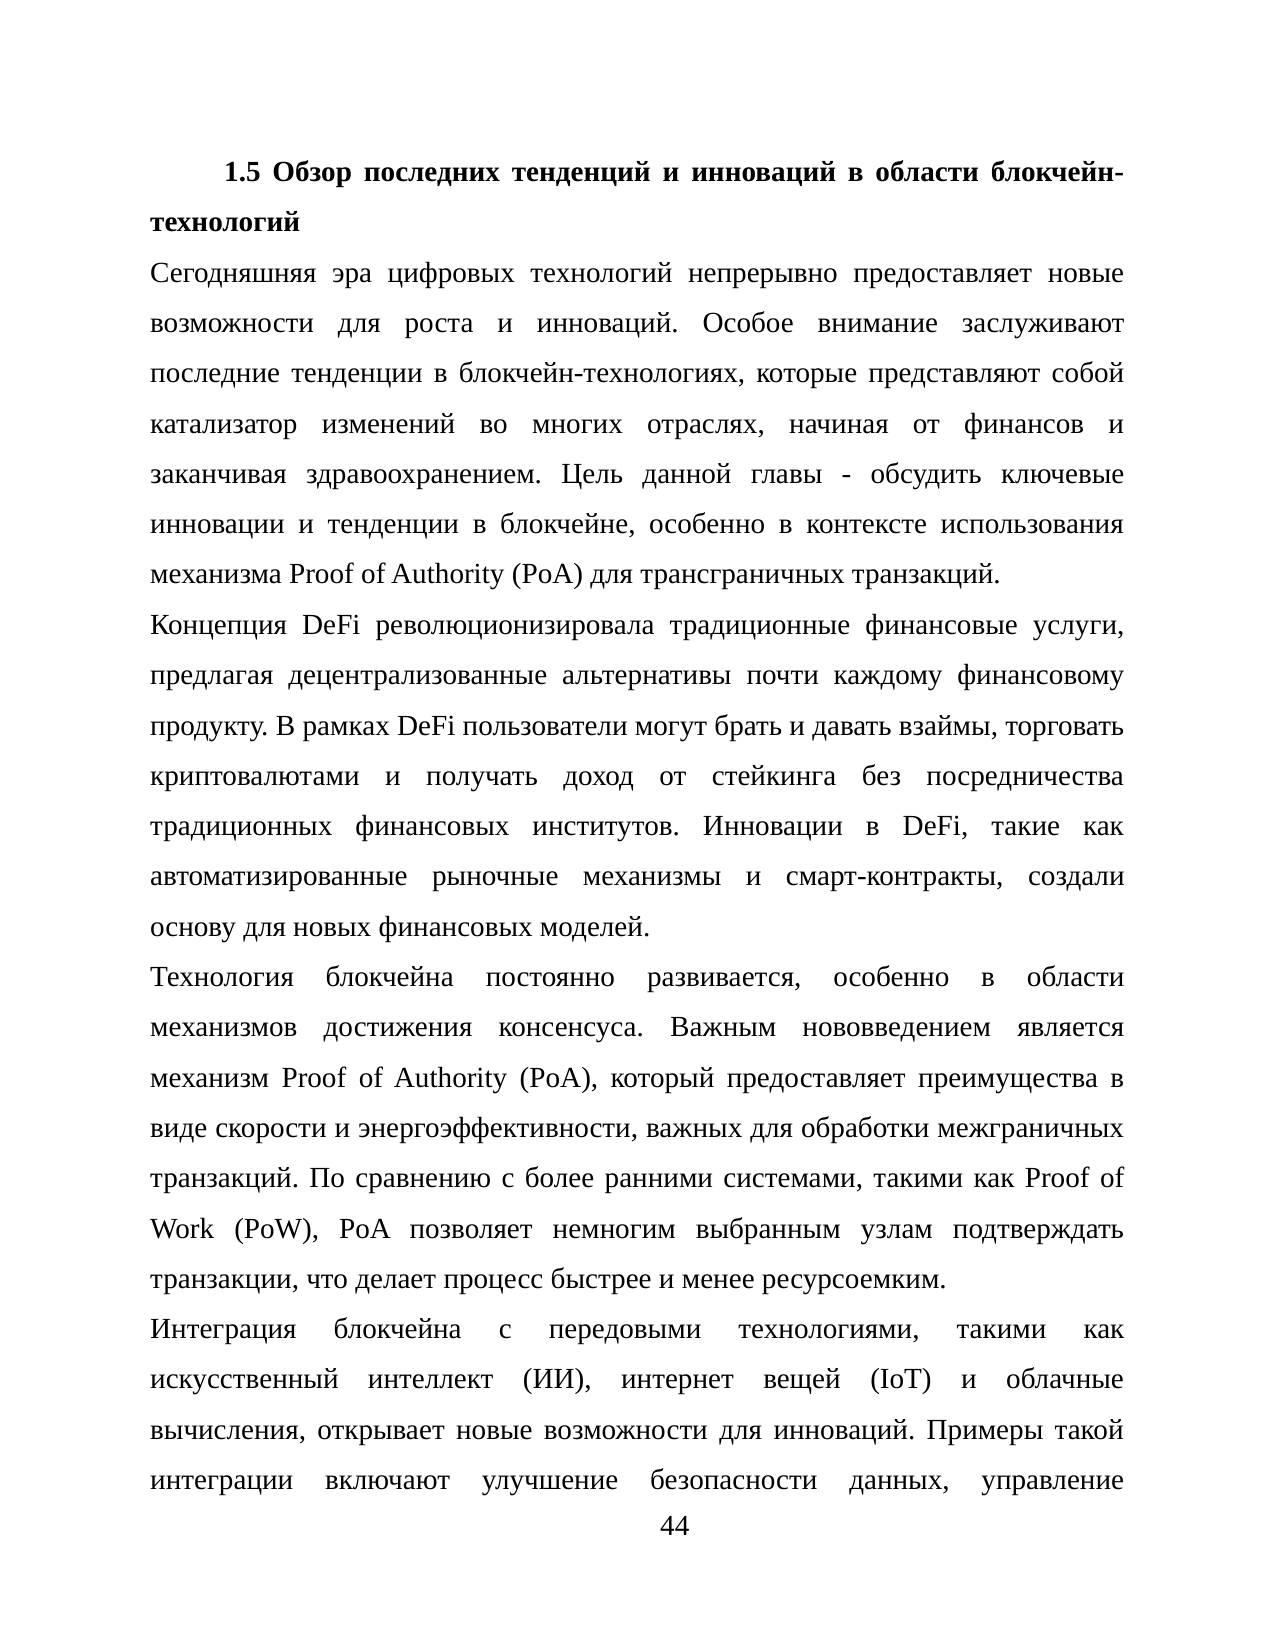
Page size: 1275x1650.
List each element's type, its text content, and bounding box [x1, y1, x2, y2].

subtitle 1.5 Обзор последних тенденций и инноваций в области блокчейн-технологий [150, 154, 1125, 238]
text Технология блокчейна постоянно развивается, особенно в области механизмов достижения консенсуса. Важным нововведением является механизм Proof of Authority (PoA), который предоставляет преимущества в виде скорости и энергоэффективности, важных для обработки межграничных транзакций. По сравнению с более ранними системами, такими как Proof of Work (PoW), PoA позволяет немногим выбранным узлам подтверждать транзакции, что делает процесс быстрее и менее ресурсоемким. [150, 959, 1125, 1294]
text Сегодняшняя эра цифровых технологий непрерывно предоставляет новые возможности для роста и инноваций. Особое внимание заслуживают последние тенденции в блокчейн-технологиях, которые представляют собой катализатор изменений во многих отраслях, начиная от финансов и заканчивая здравоохранением. Цель данной главы - обсудить ключевые инновации и тенденции в блокчейне, особенно в контексте использования механизма Proof of Authority (PoA) для трансграничных транзакций. [150, 255, 1125, 590]
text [150, 1311, 1125, 1496]
text Концепция DeFi революционизировала традиционные финансовые услуги, предлагая децентрализованные альтернативы почти каждому финансовому продукту. В рамках DeFi пользователи могут брать и давать взаймы, торговать криптовалютами и получать доход от стейкинга без посредничества традиционных финансовых институтов. Инновации в DeFi, такие как автоматизированные рыночные механизмы и смарт-контракты, создали основу для новых финансовых моделей. [150, 607, 1125, 942]
